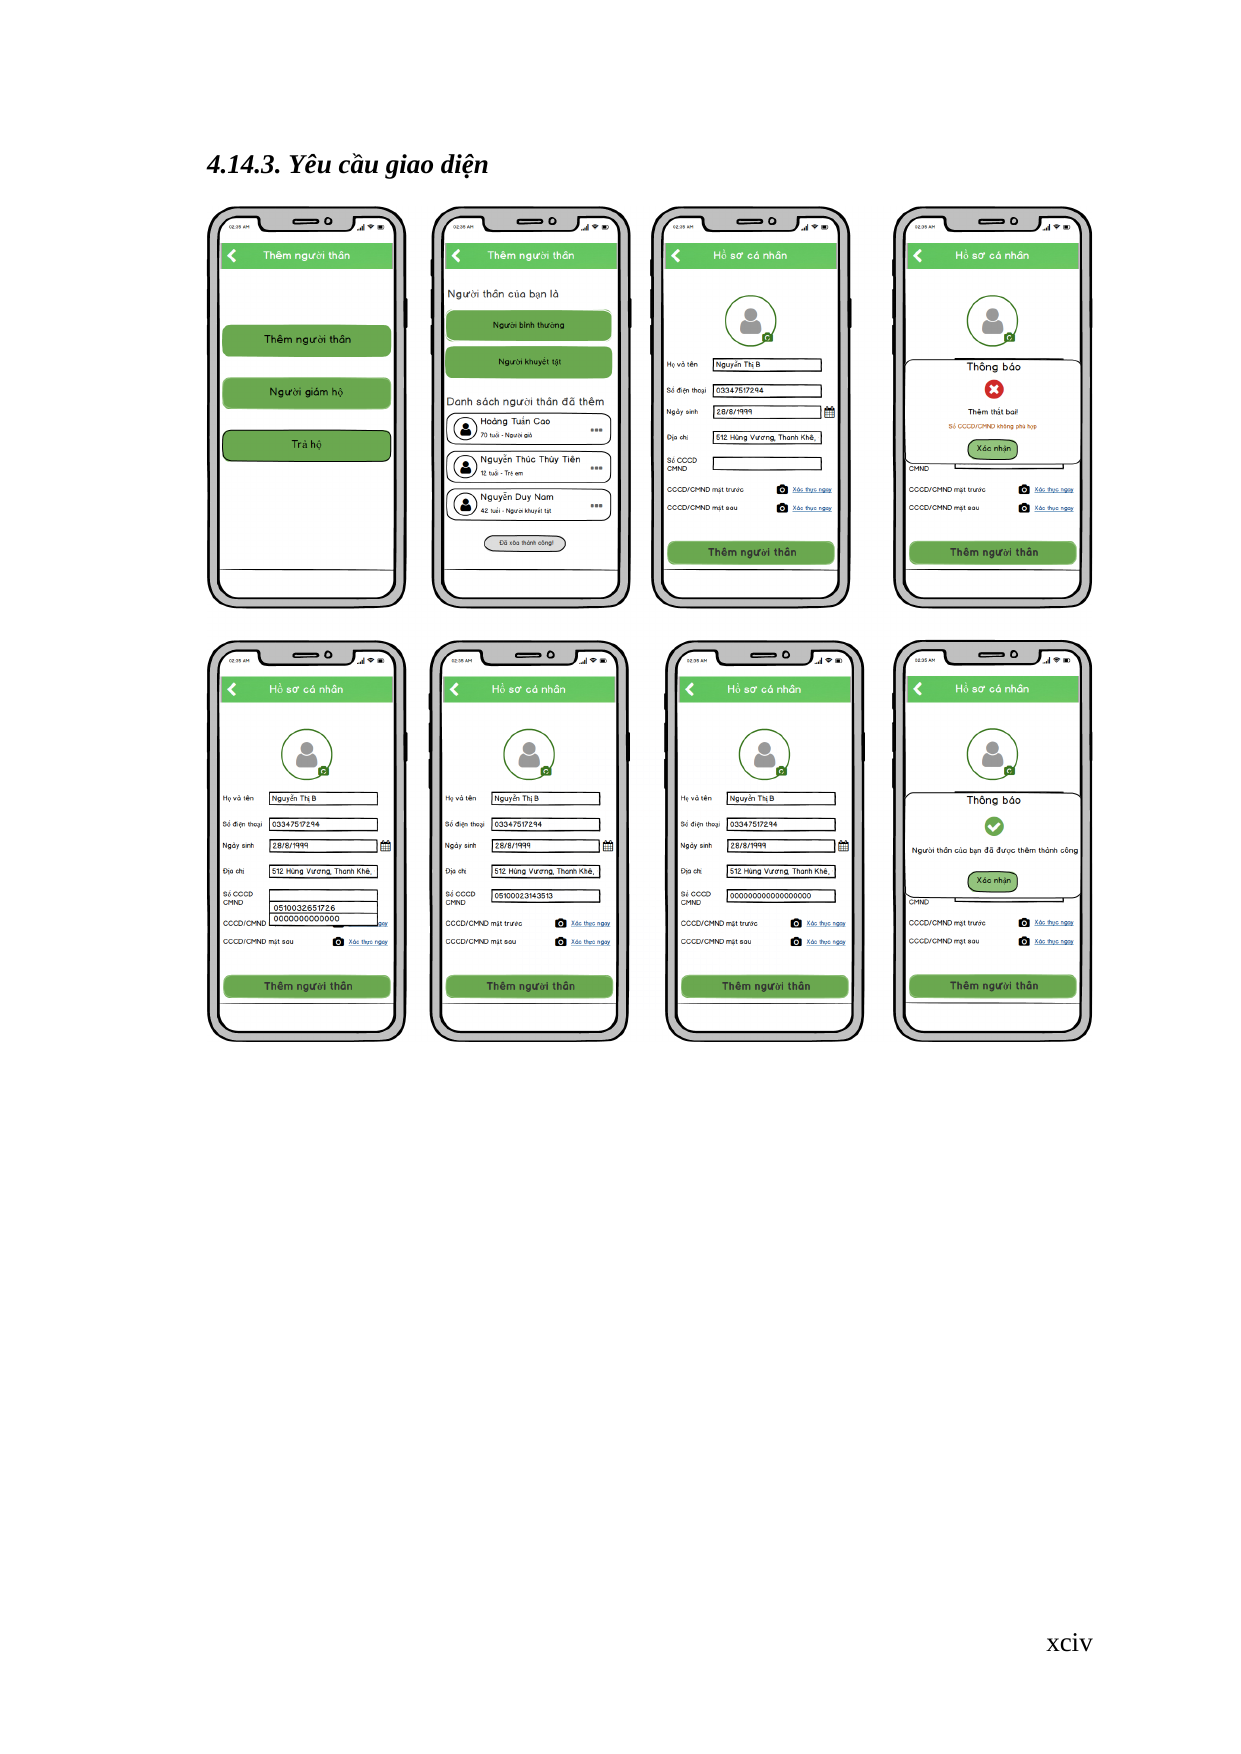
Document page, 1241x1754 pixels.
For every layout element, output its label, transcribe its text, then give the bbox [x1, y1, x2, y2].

picture [206, 206, 1093, 1042]
subtitle 4.14.3. Yêu cầu giao diện [207, 148, 1092, 179]
